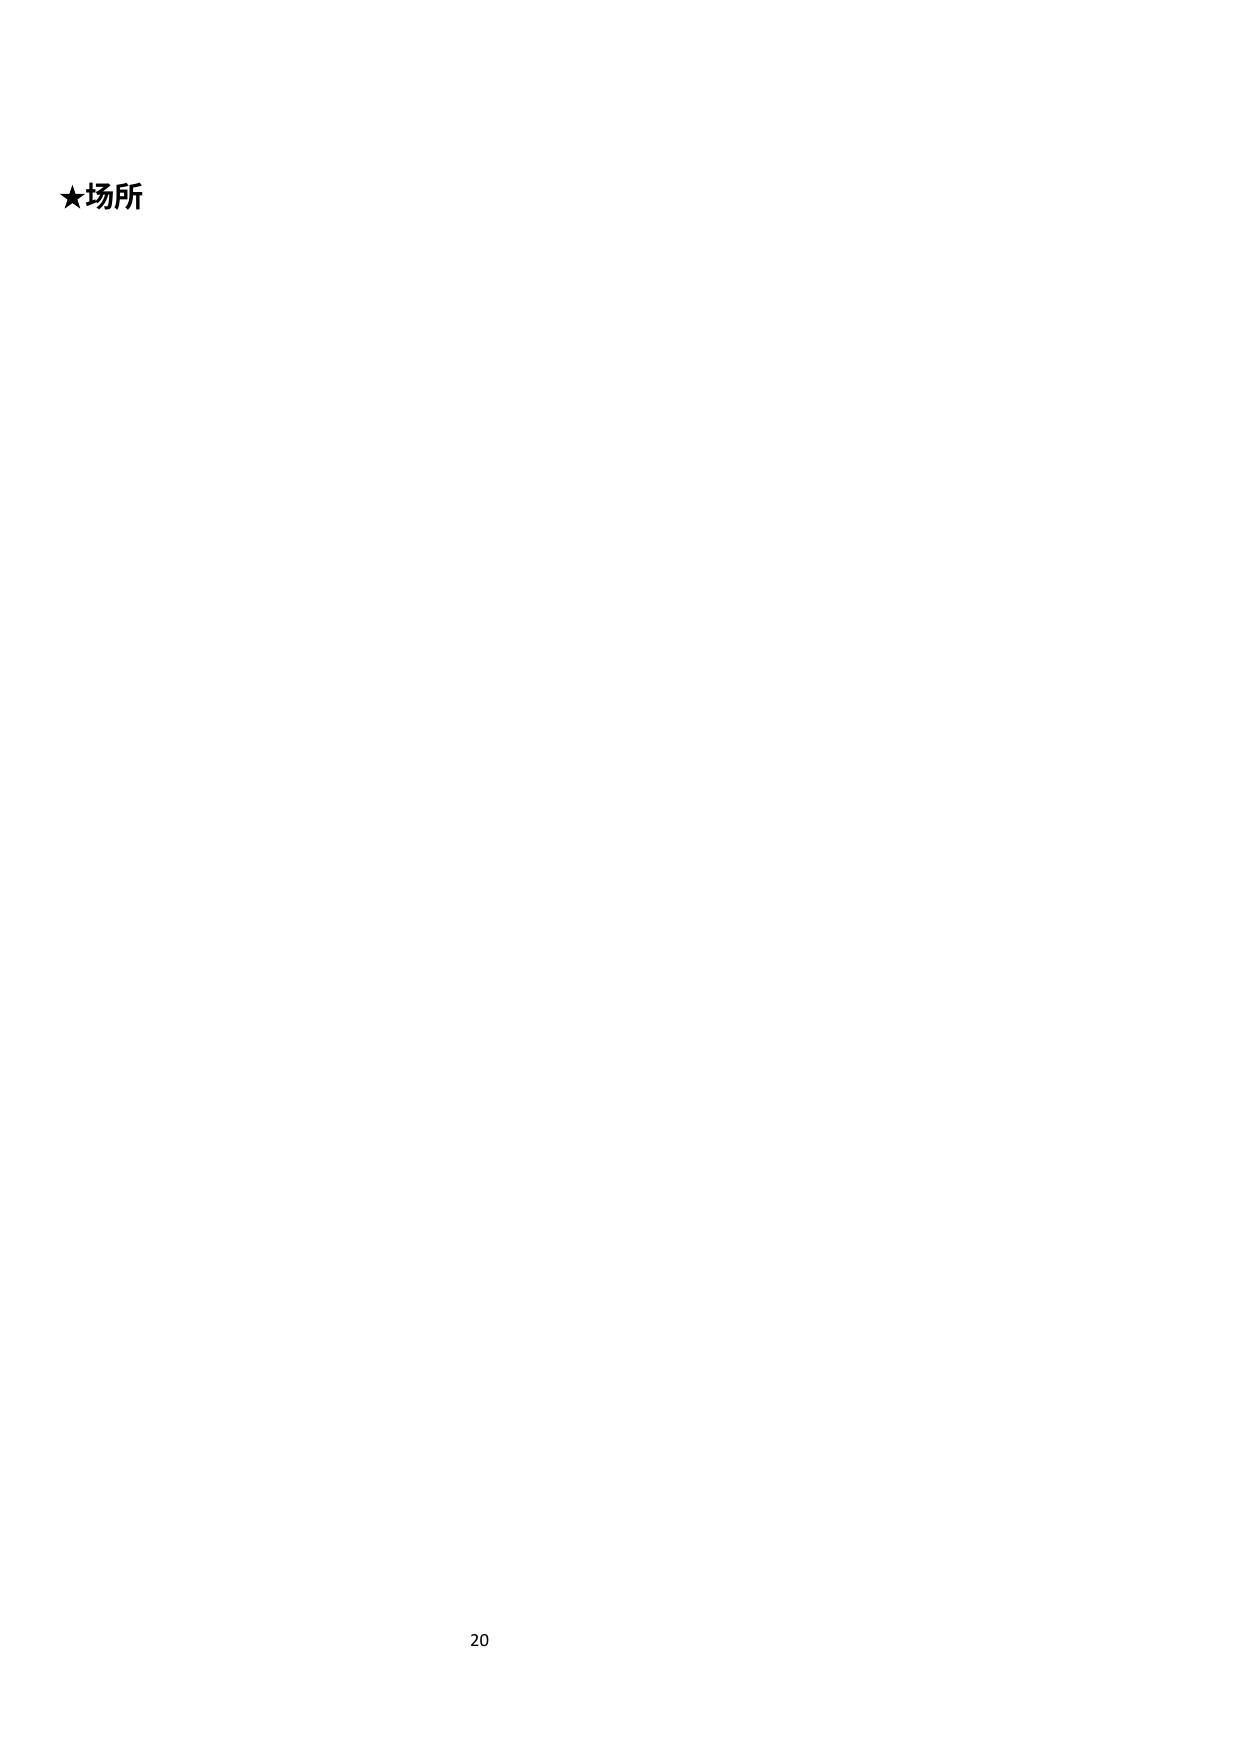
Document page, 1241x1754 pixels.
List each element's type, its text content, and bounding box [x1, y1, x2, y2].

text ★场所 [59, 162, 1181, 227]
